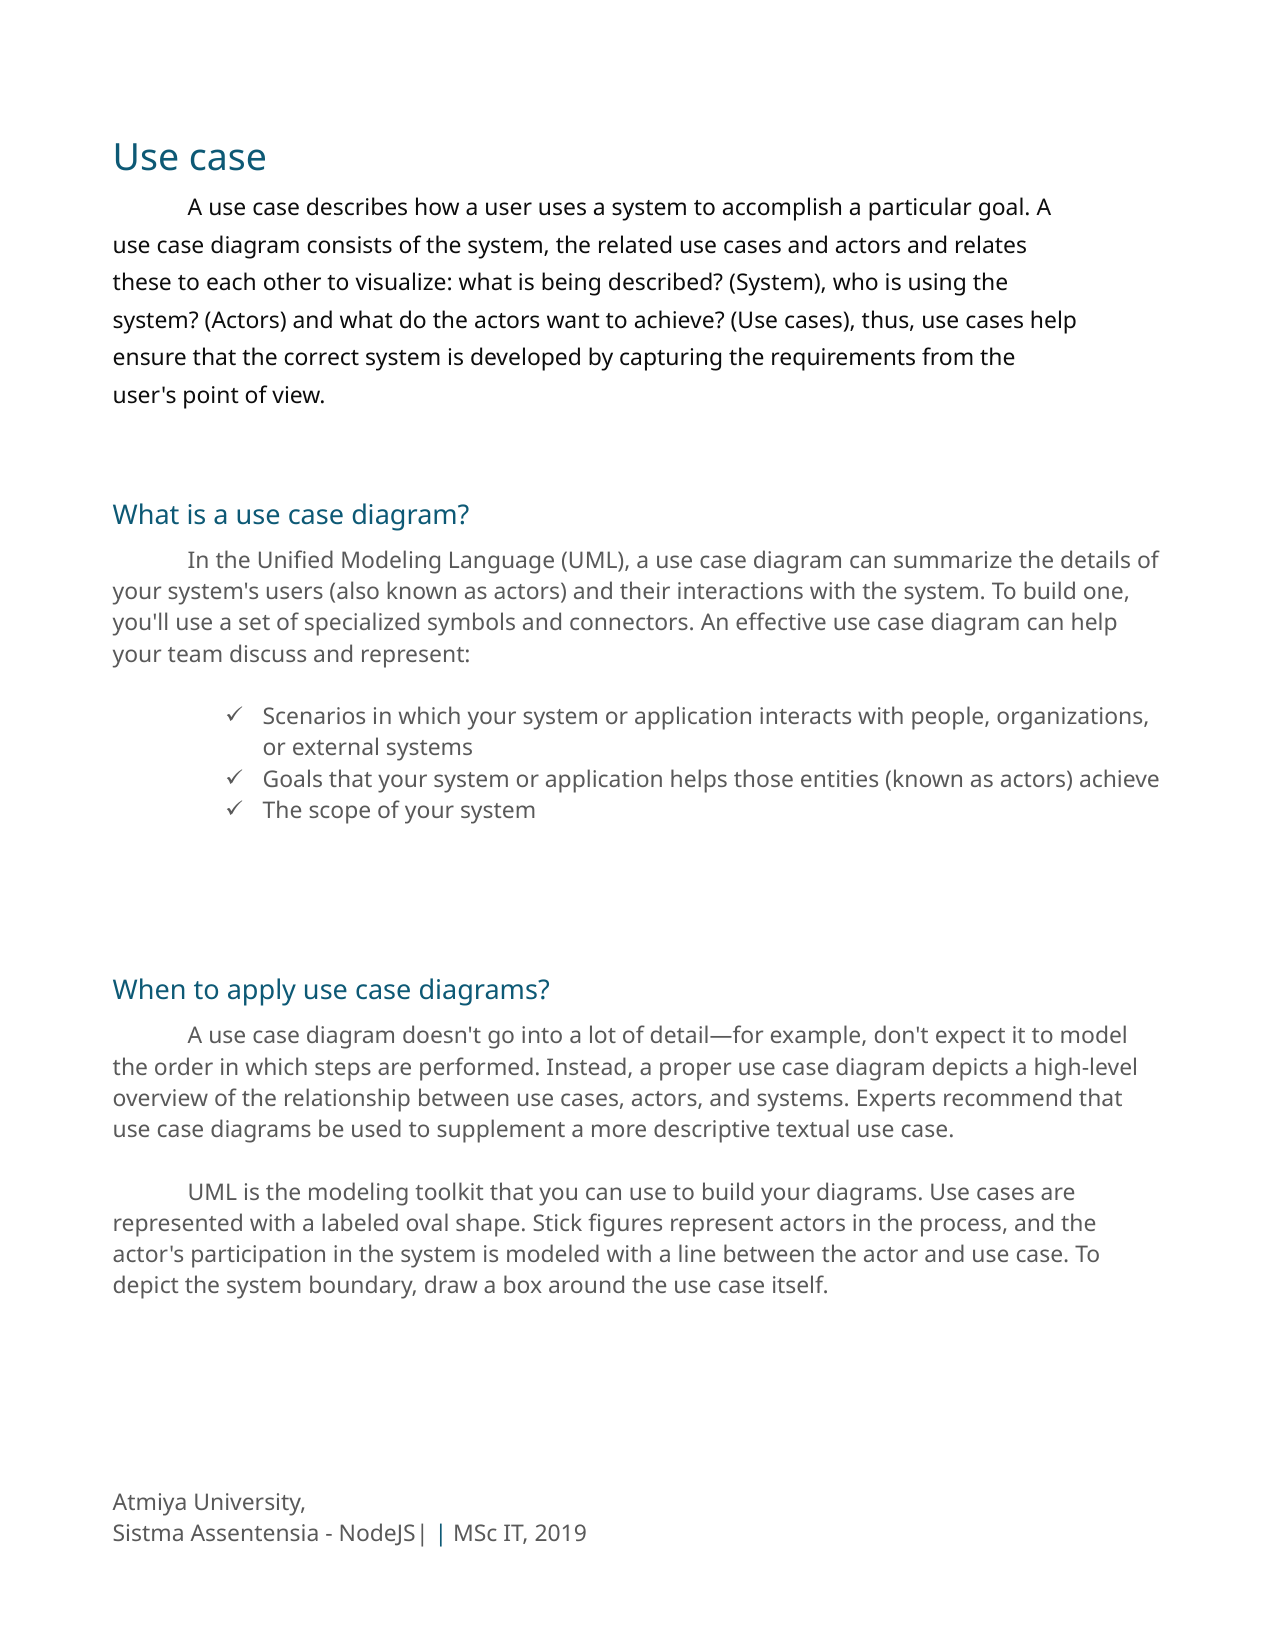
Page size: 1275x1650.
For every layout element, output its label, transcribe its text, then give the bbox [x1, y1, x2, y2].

subtitle What is a use case diagram? [112, 495, 1080, 532]
subtitle When to apply use case diagrams? [112, 971, 1080, 1008]
text A use case describes how a user uses a system to accomplish a particular goal. A use case diagram consists of the system, the related use cases and actors and relates these to each other to visualize: what is being described? (System), who is using the system? (Actors) and what do the actors want to achieve? (Use cases), thus, use cases help ensure that the correct system is developed by capturing the requirements from the user's point of view. [112, 191, 1080, 410]
list Goals that your system or application helps those entities (known as actors) achieve [225, 762, 1162, 794]
text UML is the modeling toolkit that you can use to build your diagrams. Use cases are represented with a labeled oval shape. Stick figures represent actors in the process, and the actor's participation in the system is modeled with a line between the actor and use case. To depict the system boundary, draw a box around the use case itself. [112, 1175, 1162, 1300]
text In the Unified Modeling Language (UML), a use case diagram can summarize the details of your system's users (also known as actors) and their interactions with the system. To build one, you'll use a set of specialized symbols and connectors. An effective use case diagram can help your team discuss and represent: [112, 544, 1162, 669]
list Scenarios in which your system or application interacts with people, organizations, or external systems [225, 700, 1162, 762]
text A use case diagram doesn't go into a lot of detail—for example, don't expect it to model the order in which steps are performed. Instead, a proper use case diagram depicts a high-level overview of the relationship between use cases, actors, and systems. Experts recommend that use case diagrams be used to supplement a more descriptive textual use case. [112, 1019, 1162, 1144]
subtitle Use case [112, 130, 1080, 181]
list The scope of your system [225, 794, 1162, 825]
